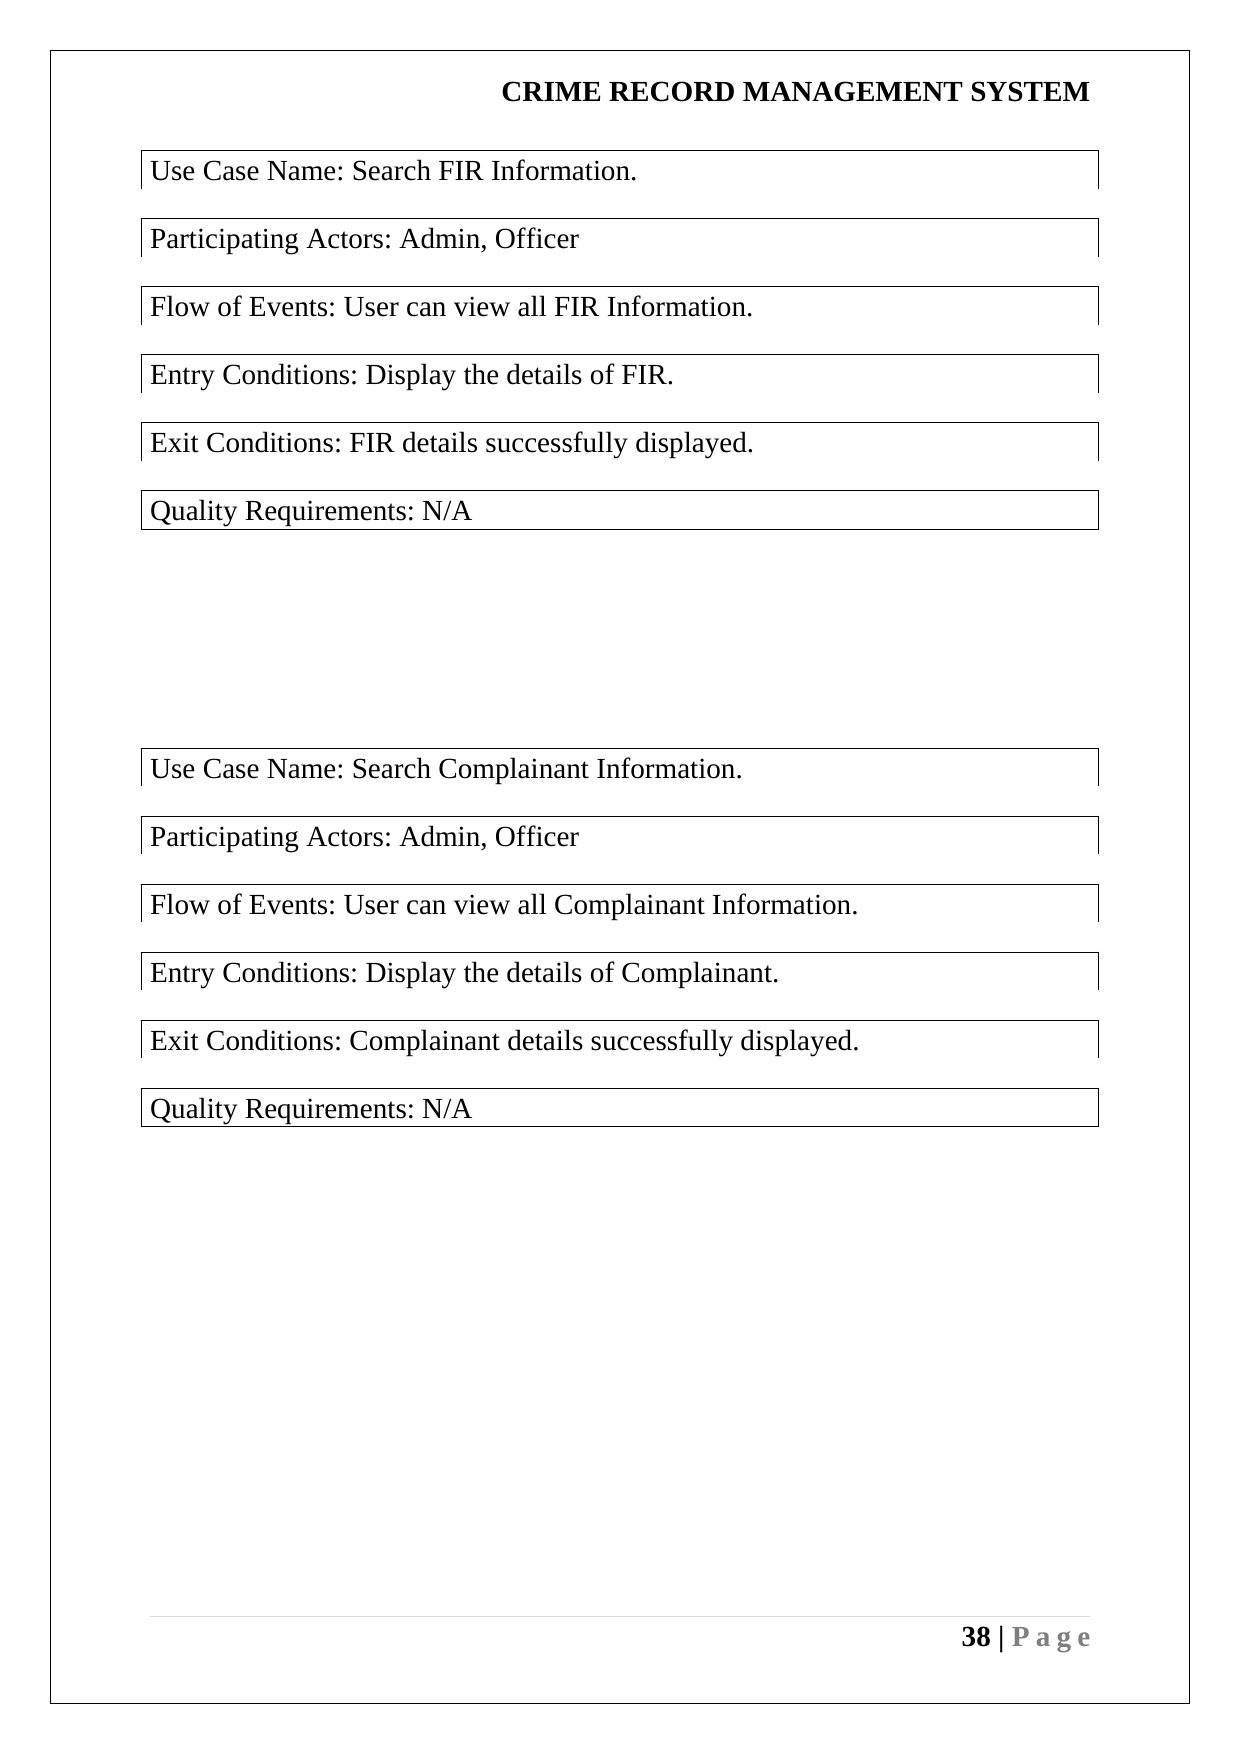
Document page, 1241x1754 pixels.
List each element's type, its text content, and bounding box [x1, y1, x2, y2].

text Use Case Name: Search Complainant Information. [142, 749, 1098, 786]
text Quality Requirements: N/A [142, 1089, 1098, 1126]
text Entry Conditions: Display the details of FIR. [142, 355, 1098, 393]
text Flow of Events: User can view all FIR Information. [142, 287, 1098, 325]
text Participating Actors: Admin, Officer [142, 817, 1098, 854]
text Exit Conditions: Complainant details successfully displayed. [142, 1021, 1098, 1058]
text Quality Requirements: N/A [142, 491, 1098, 529]
text Entry Conditions: Display the details of Complainant. [142, 953, 1098, 990]
text Use Case Name: Search FIR Information. [142, 151, 1098, 189]
text Participating Actors: Admin, Officer [142, 219, 1098, 257]
text Exit Conditions: FIR details successfully displayed. [142, 423, 1098, 461]
text Flow of Events: User can view all Complainant Information. [142, 885, 1098, 922]
